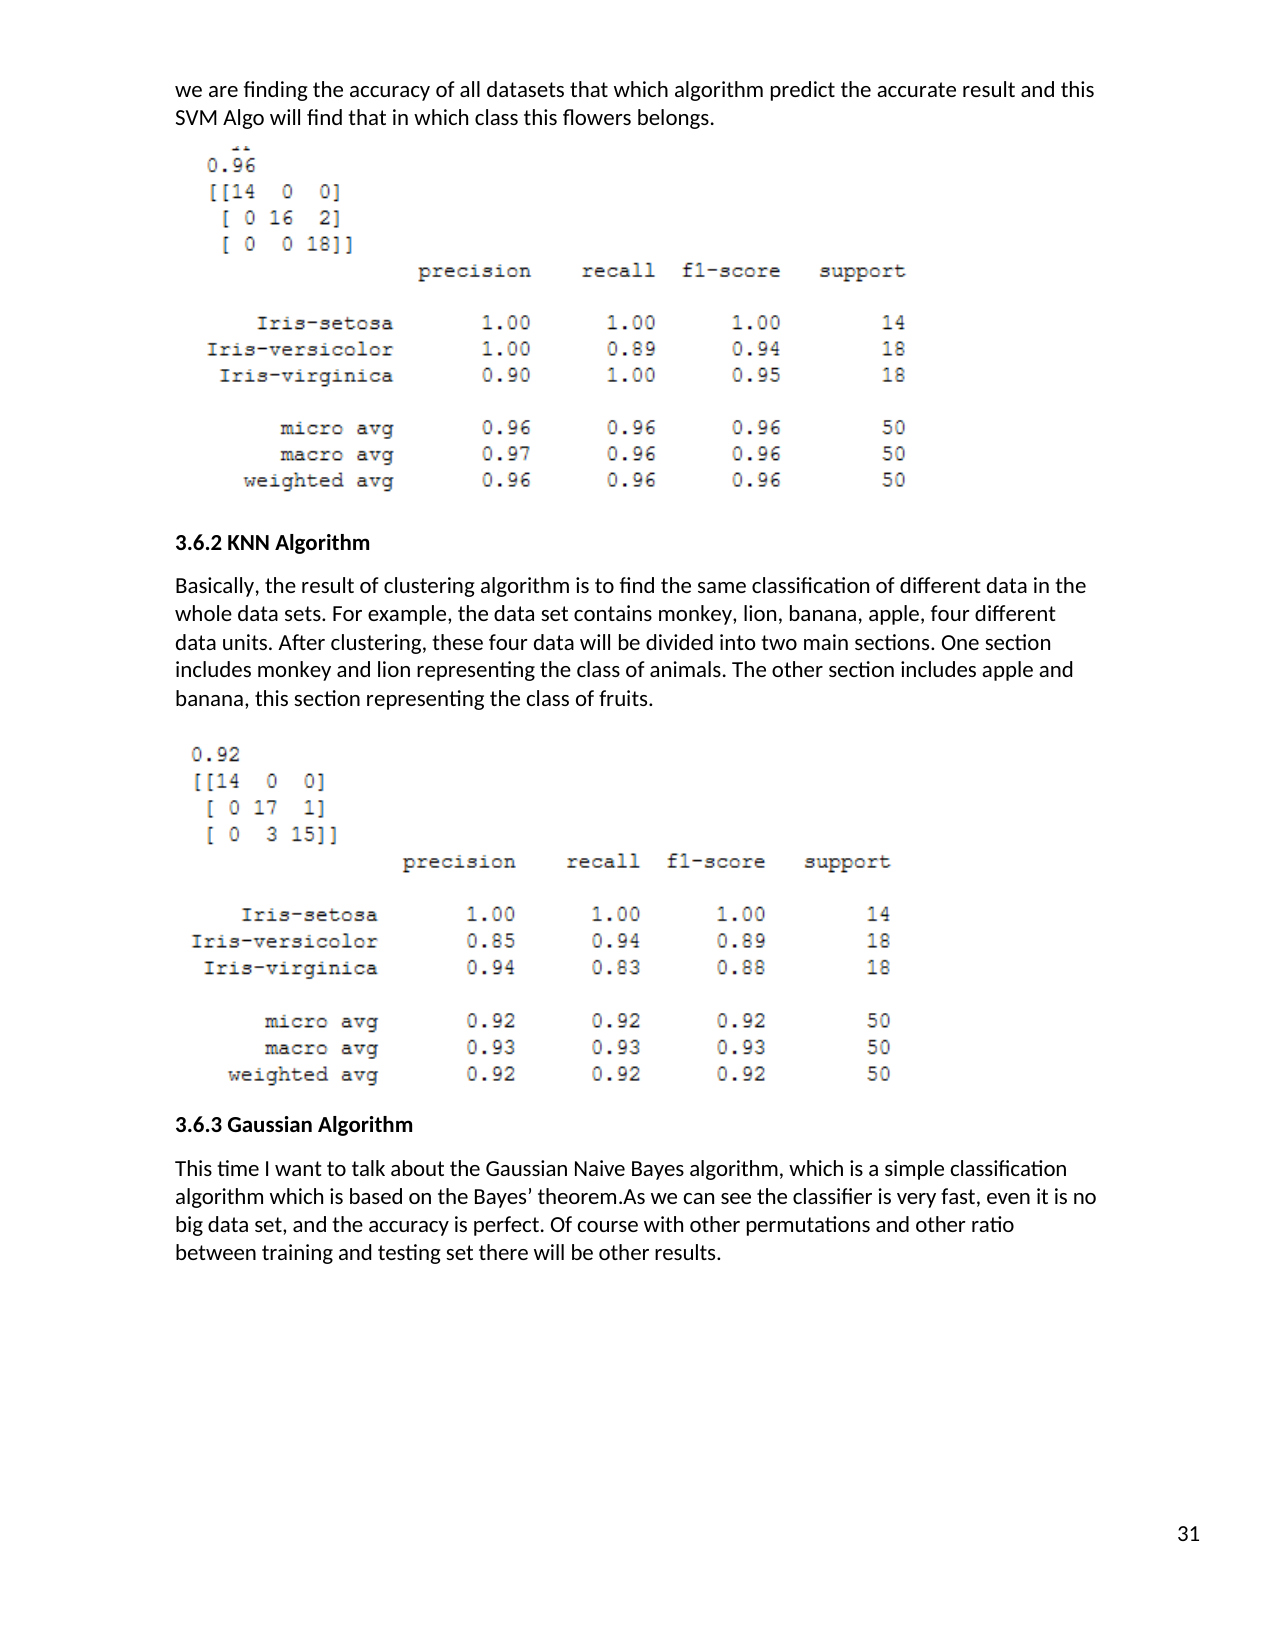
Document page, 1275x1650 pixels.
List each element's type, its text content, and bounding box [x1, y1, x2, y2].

picture [175, 727, 921, 1095]
picture [175, 146, 936, 513]
text This time I want to talk about the Gaussian Naive Bayes algorithm, which is a simple classification algorithm which is based on the Bayes’ theorem.As we can see the classifier is very fast, even it is no big data set, and the accuracy is perfect. Of course with other permutations and other ratio between training and testing set there will be other results. [722, 1154, 1100, 1266]
text Basically, the result of clustering algorithm is to find the same classification of different data in the whole data sets. For example, the data set contains monkey, lion, banana, apple, four different data units. After clustering, these four data will be divided into two main sections. One section includes monkey and lion representing the class of animals. The other section includes apple and banana, this section representing the class of fruits. [175, 572, 1100, 712]
text 3.6.3 Gaussian Algorithm [175, 1110, 1100, 1138]
text 3.6.2 KNN Algorithm [175, 528, 1100, 556]
